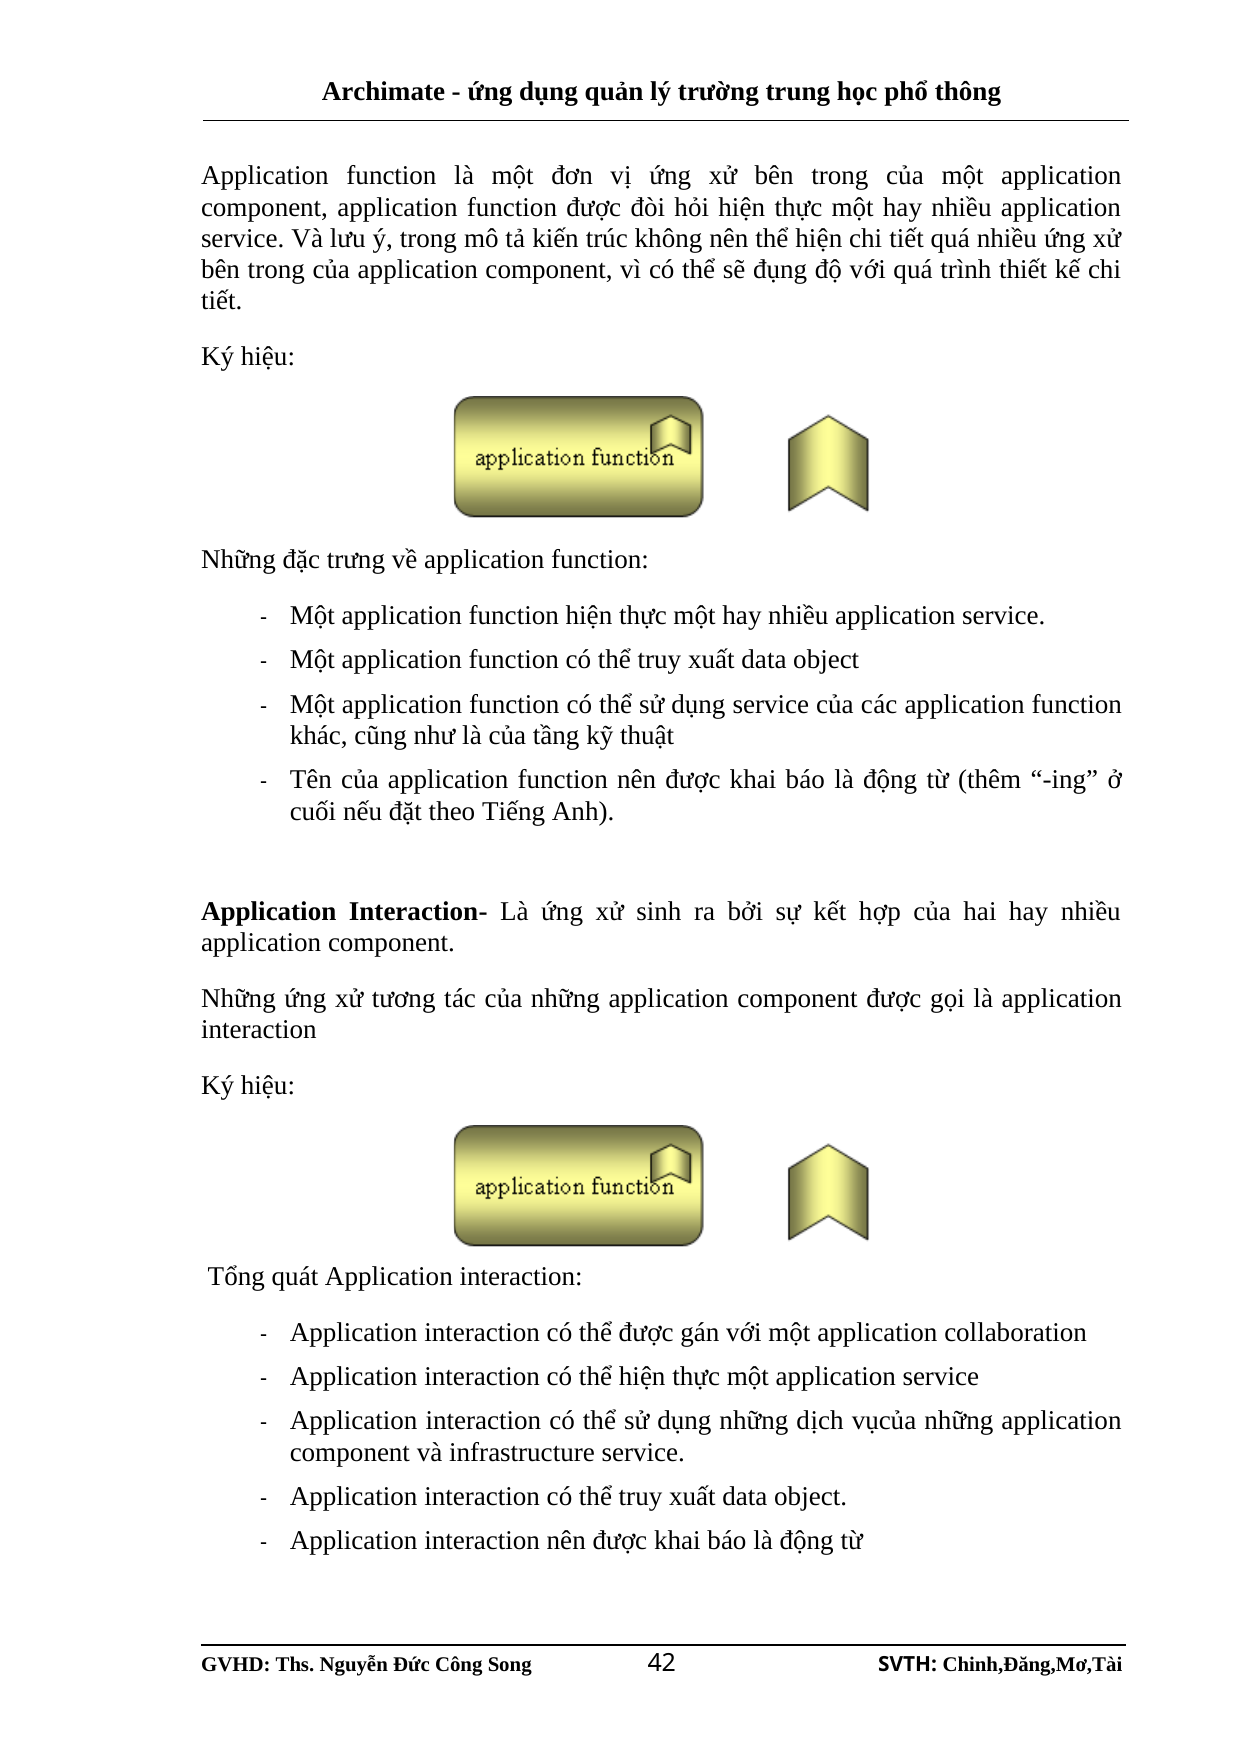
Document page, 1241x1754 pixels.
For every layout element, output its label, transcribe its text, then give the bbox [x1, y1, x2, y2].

text Một application function có thể sử dụng service của các application function khác, cũng như là của tầng kỹ thuật [260, 688, 1122, 751]
text Một application function có thể truy xuất data object [260, 644, 1122, 675]
text Những ứng xử tương tác của những application component được gọi là application interaction [201, 982, 1122, 1044]
text Application Interaction- Là ứng xử sinh ra bởi sự kết hợp của hai hay nhiều application component. [201, 894, 1122, 957]
text Những đặc trưng về application function: [201, 543, 1122, 574]
text Tổng quát Application interaction: [201, 1260, 1122, 1291]
picture [453, 396, 870, 519]
text Ký hiệu: [201, 340, 1122, 371]
text Ký hiệu: [201, 1069, 1122, 1100]
text Application interaction có thể được gán với một application collaboration [260, 1316, 1122, 1348]
text Tên của application function nên được khai báo là động từ (thêm “-ing” ở cuối nếu đặt theo Tiếng Anh). [260, 763, 1122, 826]
text Application interaction nên được khai báo là động từ [260, 1524, 1122, 1555]
text Application interaction có thể hiện thực một application service [260, 1360, 1122, 1392]
text Application interaction có thể truy xuất data object. [260, 1479, 1122, 1511]
picture [453, 1125, 870, 1248]
text Một application function hiện thực một hay nhiều application service. [260, 599, 1122, 631]
text Application interaction có thể sử dụng những dịch vụcủa những application component và infrastructure service. [260, 1404, 1122, 1467]
text Application function là một đơn vị ứng xử bên trong của một application component, application function được đòi hỏi hiện thực một hay nhiều application service. Và lưu ý, trong mô tả kiến trúc không nên thể hiện chi tiết quá nhiều ứng xử bên trong của application component, vì có thể sẽ đụng độ với quá trình thiết kế chi tiết. [201, 159, 1122, 315]
